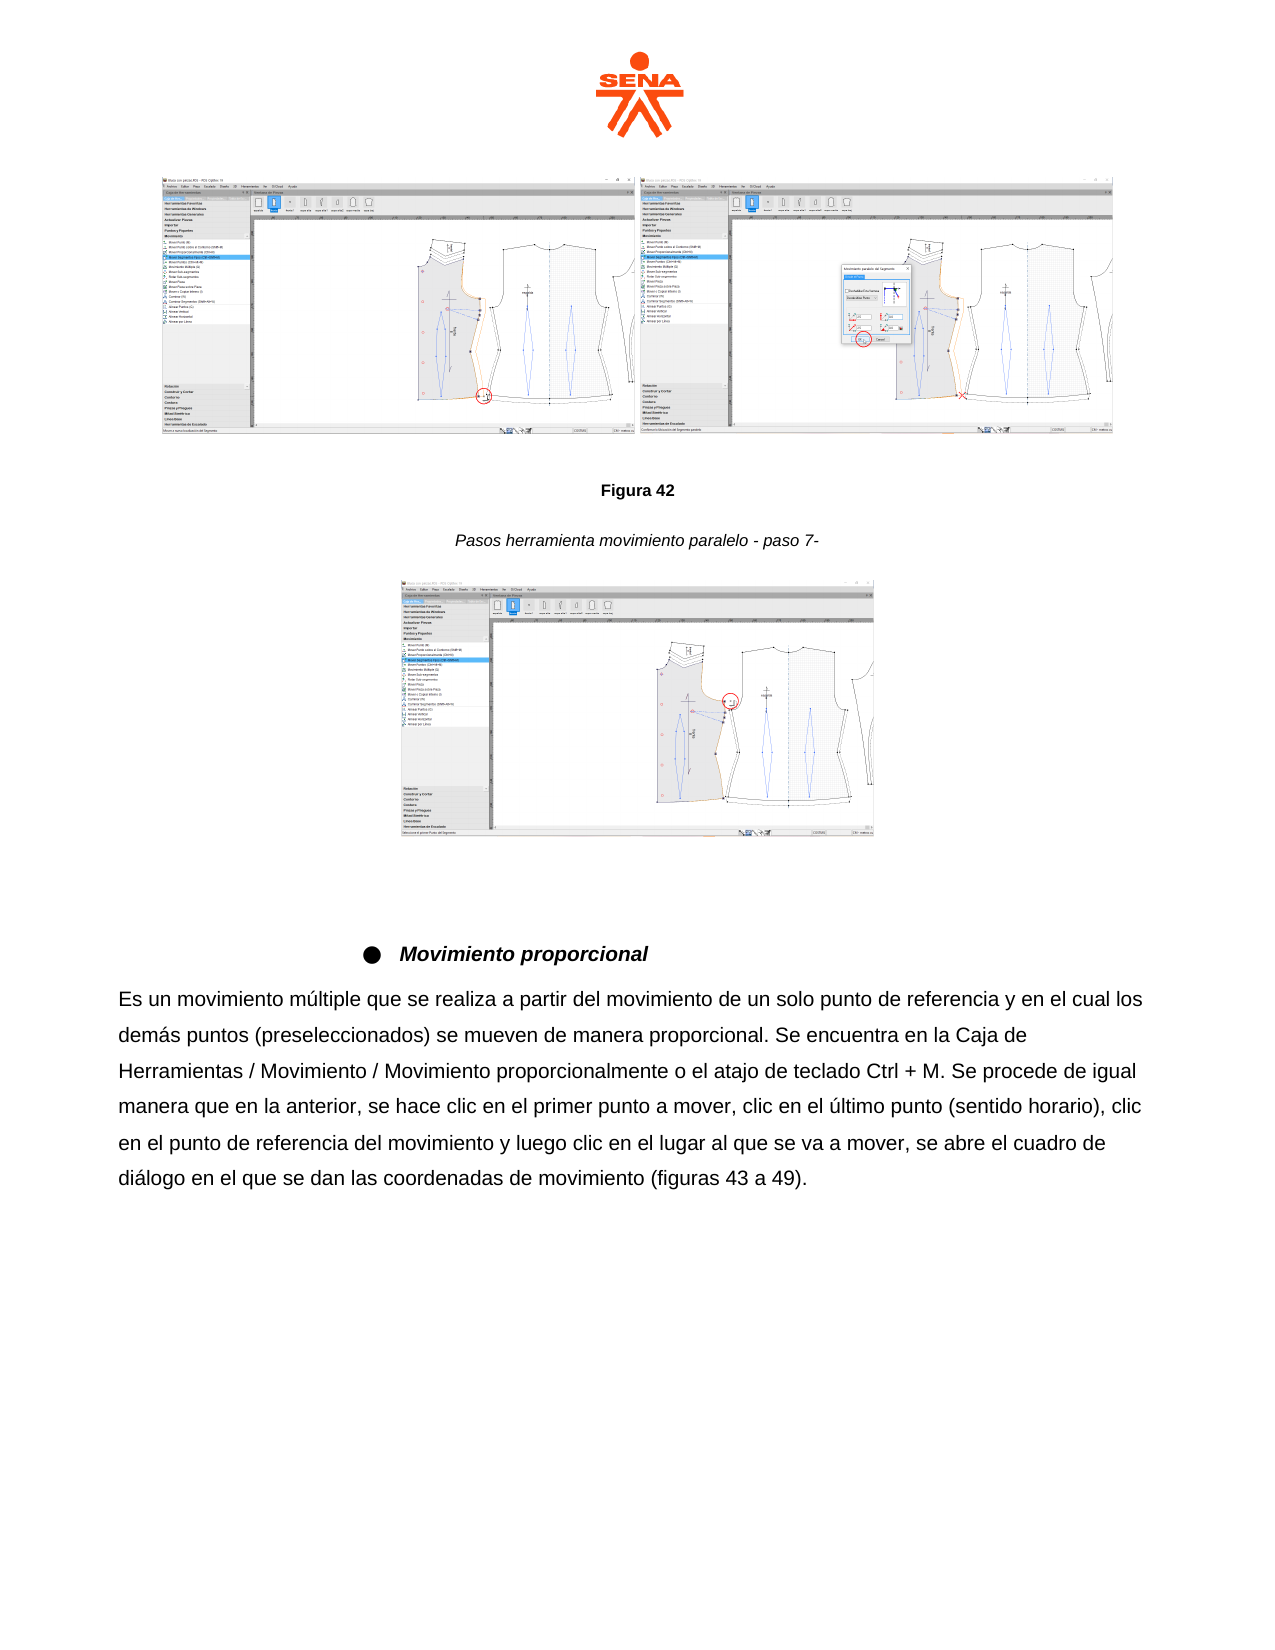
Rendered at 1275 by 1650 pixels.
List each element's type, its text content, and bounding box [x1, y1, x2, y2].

text Pasos herramienta movimiento paralelo - paso 7- [118, 531, 1157, 550]
text Figura 42 [118, 481, 1157, 500]
picture [401, 580, 874, 837]
text Es un movimiento múltiple que se realiza a partir del movimiento de un solo punto de referencia y en el cual los demás puntos (preseleccionados) se mueven de manera proporcional. Se encuentra en la Caja de Herramientas / Movimiento / Movimiento proporcionalmente o el atajo de teclado Ctrl + M. Se procede de igual manera que en la anterior, se hace clic en el primer punto a mover, clic en el último punto (sentido horario), clic en el punto de referencia del movimiento y luego clic en el lugar al que se va a mover, se abre el cuadro de diálogo en el que se dan las coordenadas de movimiento (figuras 43 a 49). [118, 987, 1157, 1190]
list Movimiento proporcional [362, 927, 1157, 974]
picture [162, 177, 635, 434]
picture [640, 177, 1113, 434]
picture [585, 48, 690, 142]
